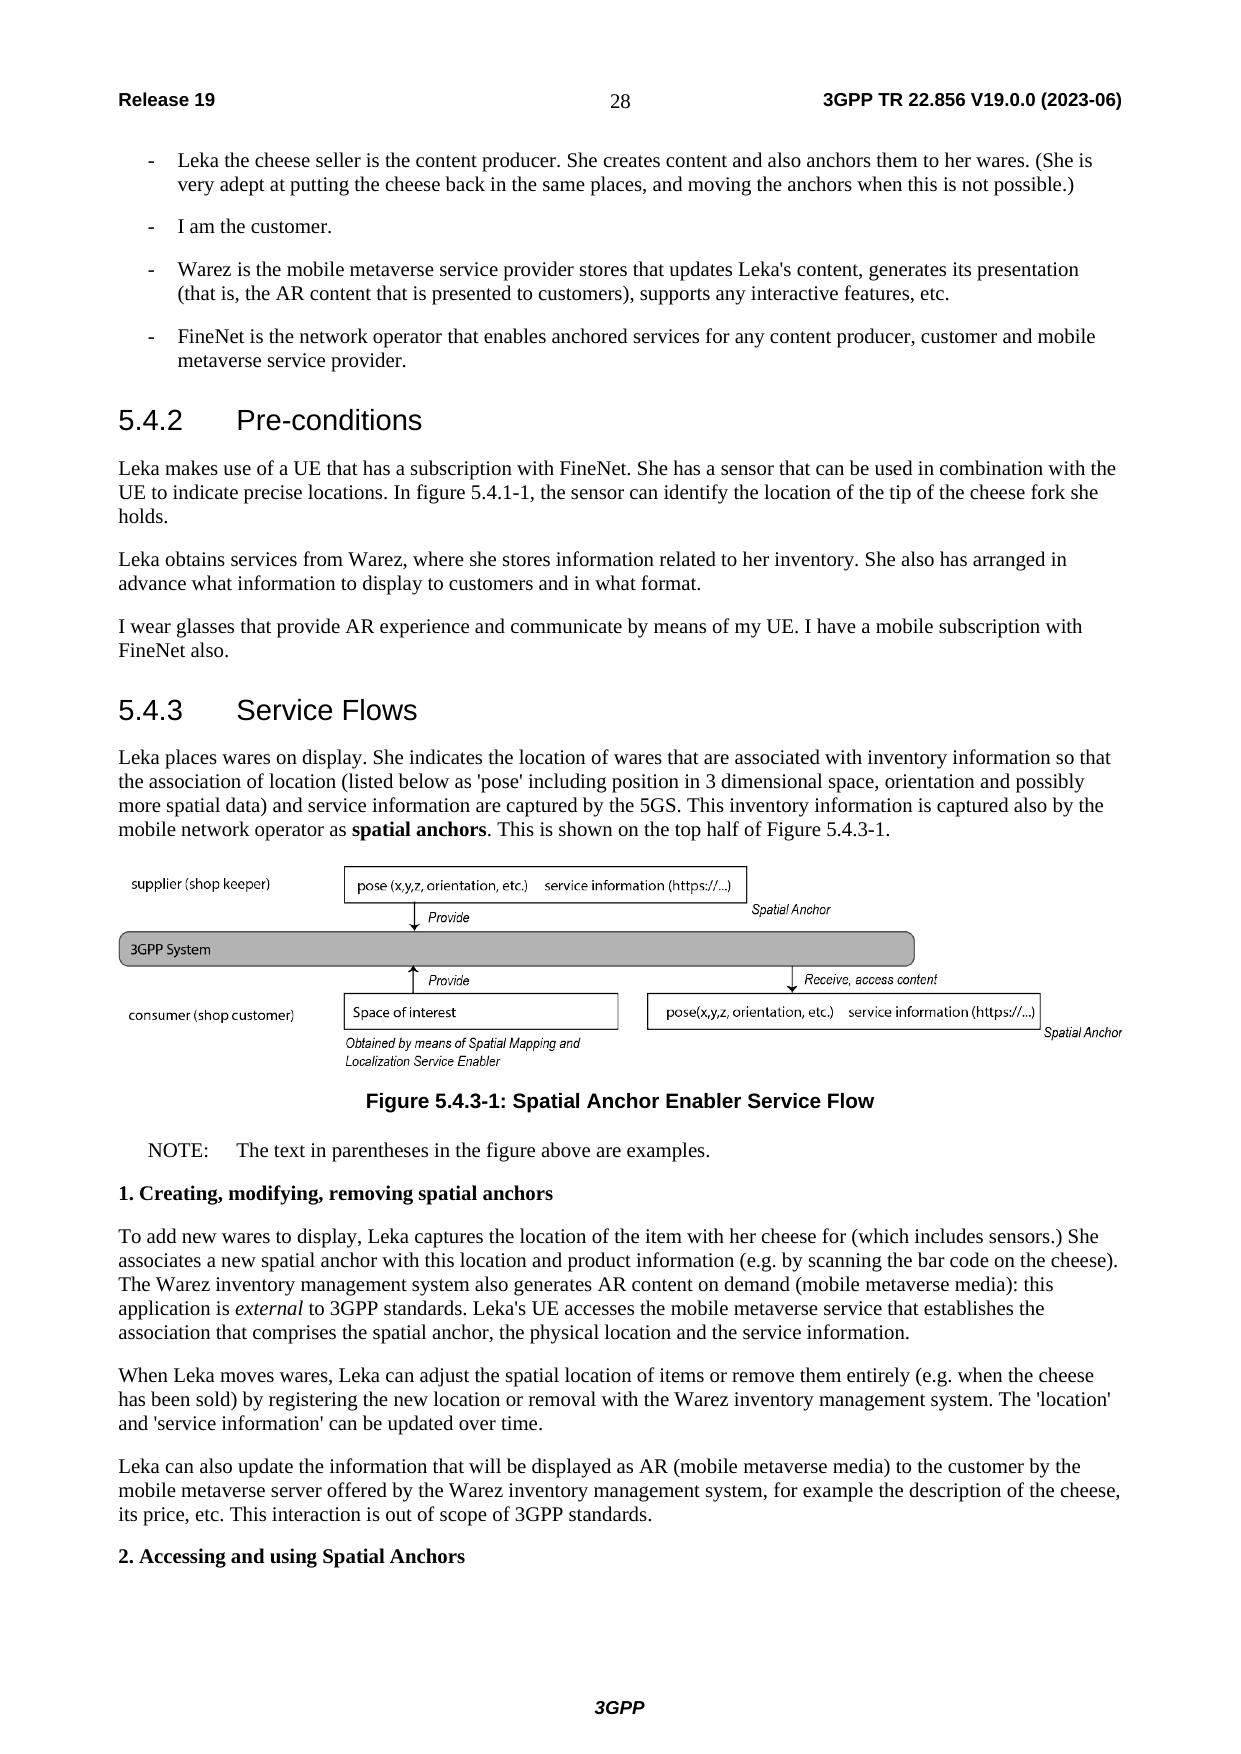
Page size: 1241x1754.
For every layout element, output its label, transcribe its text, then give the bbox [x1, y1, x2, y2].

text Leka can also update the information that will be displayed as AR (mobile metaverse media) to the customer by the mobile metaverse server offered by the Warez inventory management system, for example the description of the cheese, its price, etc. This interaction is out of scope of 3GPP standards. [118, 1453, 1122, 1526]
subtitle 5.4.3 Service Flows [118, 693, 1122, 726]
text To add new wares to display, Leka captures the location of the item with her cheese for (which includes sensors.) She associates a new spatial anchor with this location and product information (e.g. by scanning the bar code on the cheese). The Warez inventory management system also generates AR content on demand (mobile metaverse media): this application is external to 3GPP standards. Leka's UE accesses the mobile metaverse service that establishes the association that comprises the spatial anchor, the physical location and the service information. [118, 1223, 1122, 1344]
subtitle 5.4.2 Pre-conditions [118, 403, 1122, 437]
text Leka makes use of a UE that has a subscription with FineNet. She has a sensor that can be used in combination with the UE to indicate precise locations. In figure 5.4.1-1, the sensor can identify the location of the tip of the cheese fork she holds. [118, 456, 1122, 528]
text 2. Accessing and using Spatial Anchors [118, 1544, 1122, 1568]
text When Leka moves wares, Leka can adjust the spatial location of items or remove them entirely (e.g. when the cheese has been sold) by registering the new location or removal with the Warez inventory management system. The 'location' and 'service information' can be updated over time. [118, 1363, 1122, 1435]
picture [118, 866, 1123, 1071]
text - Leka the cheese seller is the content producer. She creates content and also anchors them to her wares. (She is very adept at putting the cheese back in the same places, and moving the anchors when this is not possible.) [148, 147, 1122, 196]
text I wear glasses that provide AR experience and communicate by means of my UE. I have a mobile subscription with FineNet also. [118, 613, 1122, 662]
text 1. Creating, modifying, removing spatial anchors [118, 1181, 1122, 1205]
text - FineNet is the network operator that enables anchored services for any content producer, customer and mobile metaverse service provider. [148, 324, 1122, 372]
text - I am the customer. [148, 214, 1122, 238]
text - Warez is the mobile metaverse service provider stores that updates Leka's content, generates its presentation (that is, the AR content that is presented to customers), supports any interactive features, etc. [148, 257, 1122, 305]
text Leka obtains services from Warez, where she stores information related to her inventory. She also has arranged in advance what information to display to customers and in what format. [118, 547, 1122, 595]
text Figure 5.4.3-1: Spatial Anchor Enabler Service Flow [118, 1089, 1122, 1113]
text NOTE: The text in parentheses in the figure above are examples. [148, 1138, 1122, 1162]
text Leka places wares on display. She indicates the location of wares that are associated with inventory information so that the association of location (listed below as 'pose' including position in 3 dimensional space, orientation and possibly more spatial data) and service information are captured by the 5GS. This inventory information is captured also by the mobile network operator as spatial anchors. This is shown on the top half of Figure 5.4.3-1. [118, 745, 1122, 841]
